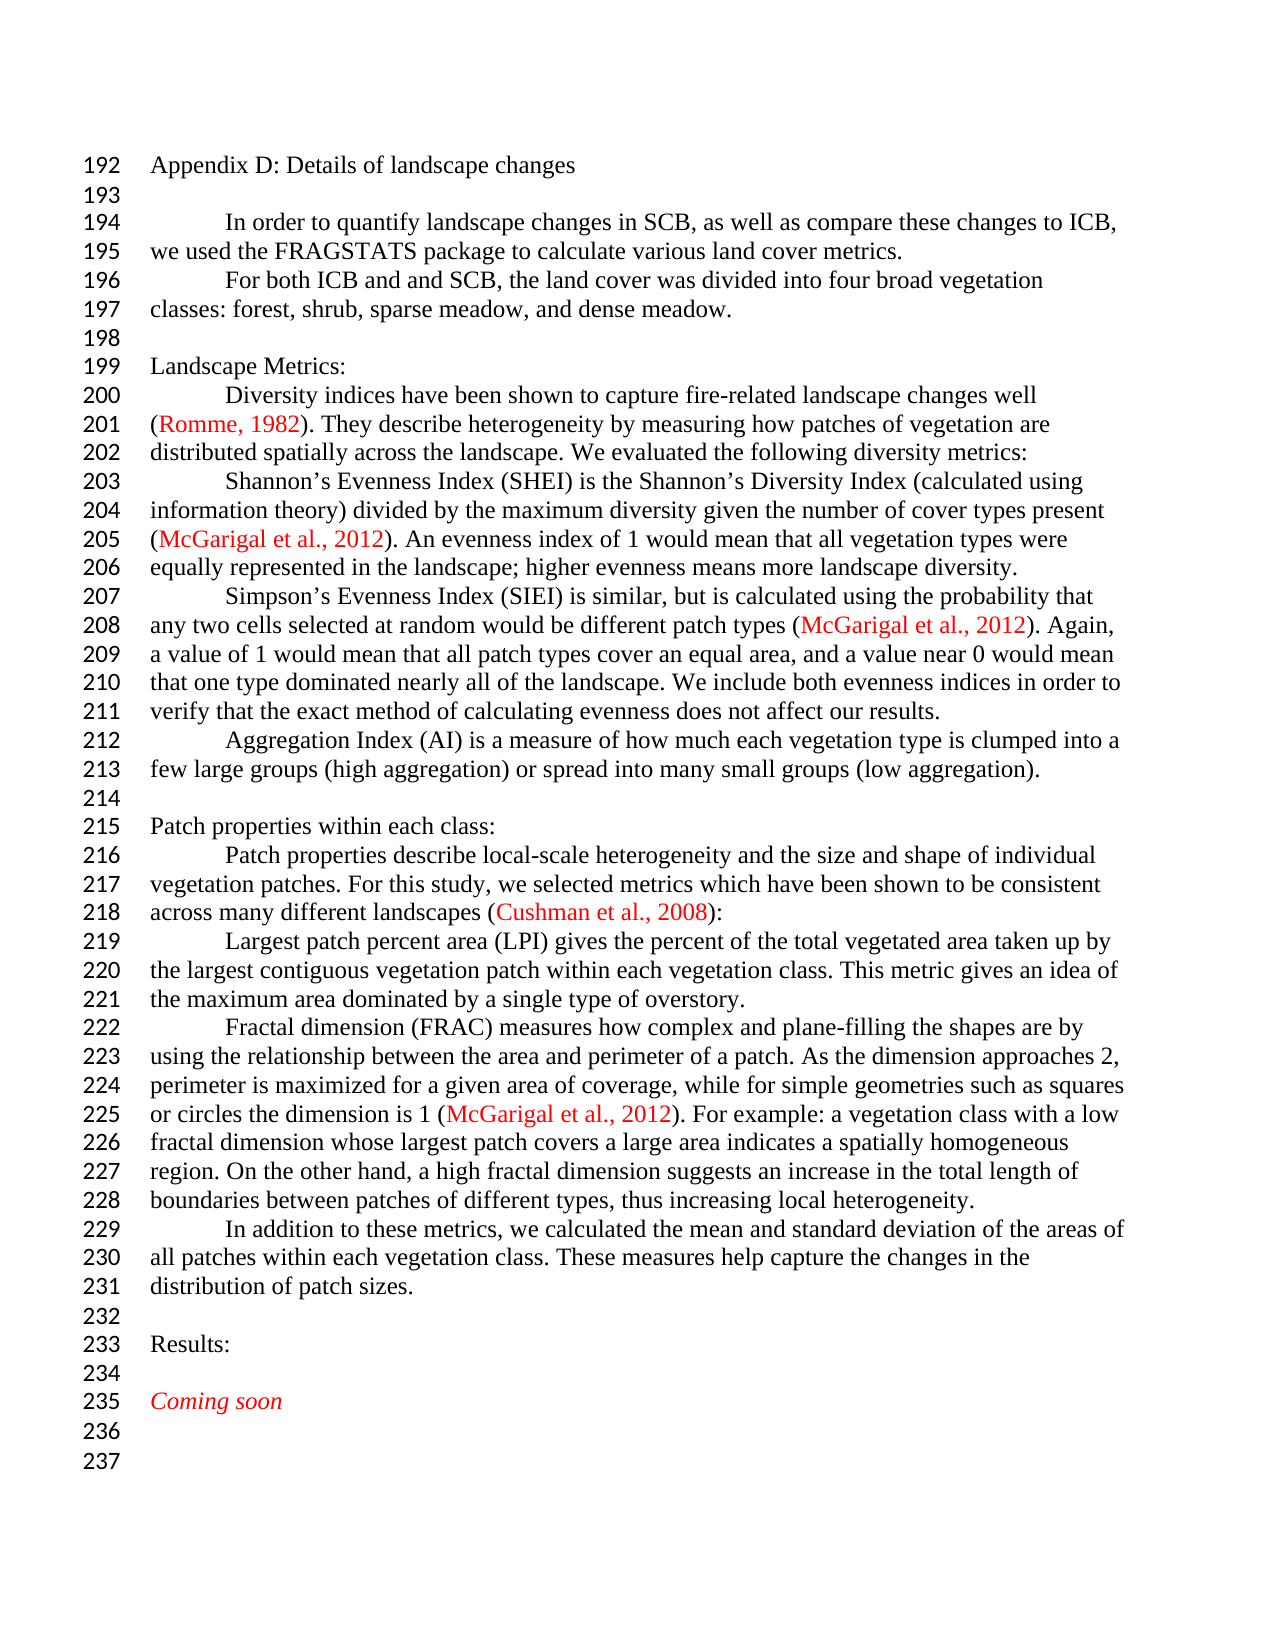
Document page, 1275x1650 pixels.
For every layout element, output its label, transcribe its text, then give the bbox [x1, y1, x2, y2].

text Fractal dimension (FRAC) measures how complex and plane-filling the shapes are by using the relationship between the area and perimeter of a patch. As the dimension approaches 2, perimeter is maximized for a given area of coverage, while for simple geometries such as squares or circles the dimension is 1 (McGarigal et al., 2012). For example: a vegetation class with a low fractal dimension whose largest patch covers a large area indicates a spatially homogeneous region. On the other hand, a high fractal dimension suggests an increase in the total length of boundaries between patches of different types, thus increasing local heterogeneity. [150, 1012, 1125, 1214]
text Diversity indices have been shown to capture fire-related landscape changes well (Romme, 1982). They describe heterogeneity by measuring how patches of vegetation are distributed spatially across the landscape. We evaluated the following diversity metrics: [150, 380, 1125, 466]
text Coming soon [150, 1386, 1125, 1415]
text Patch properties within each class: [150, 811, 1125, 840]
text Simpson’s Evenness Index (SIEI) is similar, but is calculated using the probability that any two cells selected at random would be different patch types (McGarigal et al., 2012). Again, a value of 1 would mean that all patch types cover an equal area, and a value near 0 would mean that one type dominated nearly all of the landscape. We include both evenness indices in order to verify that the exact method of calculating evenness does not affect our results. [150, 581, 1125, 725]
text Aggregation Index (AI) is a measure of how much each vegetation type is clumped into a few large groups (high aggregation) or spread into many small groups (low aggregation). [150, 725, 1125, 782]
text In addition to these metrics, we calculated the mean and standard deviation of the areas of all patches within each vegetation class. These measures help capture the changes in the distribution of patch sizes. [150, 1214, 1125, 1300]
text Results: [150, 1329, 1125, 1357]
text Appendix D: Details of landscape changes [150, 150, 1125, 179]
text Landscape Metrics: [150, 351, 1125, 380]
text Shannon’s Evenness Index (SHEI) is the Shannon’s Diversity Index (calculated using information theory) divided by the maximum diversity given the number of cover types present (McGarigal et al., 2012). An evenness index of 1 would mean that all vegetation types were equally represented in the landscape; higher evenness means more landscape diversity. [150, 466, 1125, 581]
text Patch properties describe local-scale heterogeneity and the size and shape of individual vegetation patches. For this study, we selected metrics which have been shown to be consistent across many different landscapes (Cushman et al., 2008): [150, 840, 1125, 926]
text In order to quantify landscape changes in SCB, as well as compare these changes to ICB, we used the FRAGSTATS package to calculate various land cover metrics. [150, 207, 1125, 265]
text For both ICB and and SCB, the land cover was divided into four broad vegetation classes: forest, shrub, sparse meadow, and dense meadow. [150, 265, 1125, 322]
text Largest patch percent area (LPI) gives the percent of the total vegetated area taken up by the largest contiguous vegetation patch within each vegetation class. This metric gives an idea of the maximum area dominated by a single type of overstory. [150, 926, 1125, 1012]
